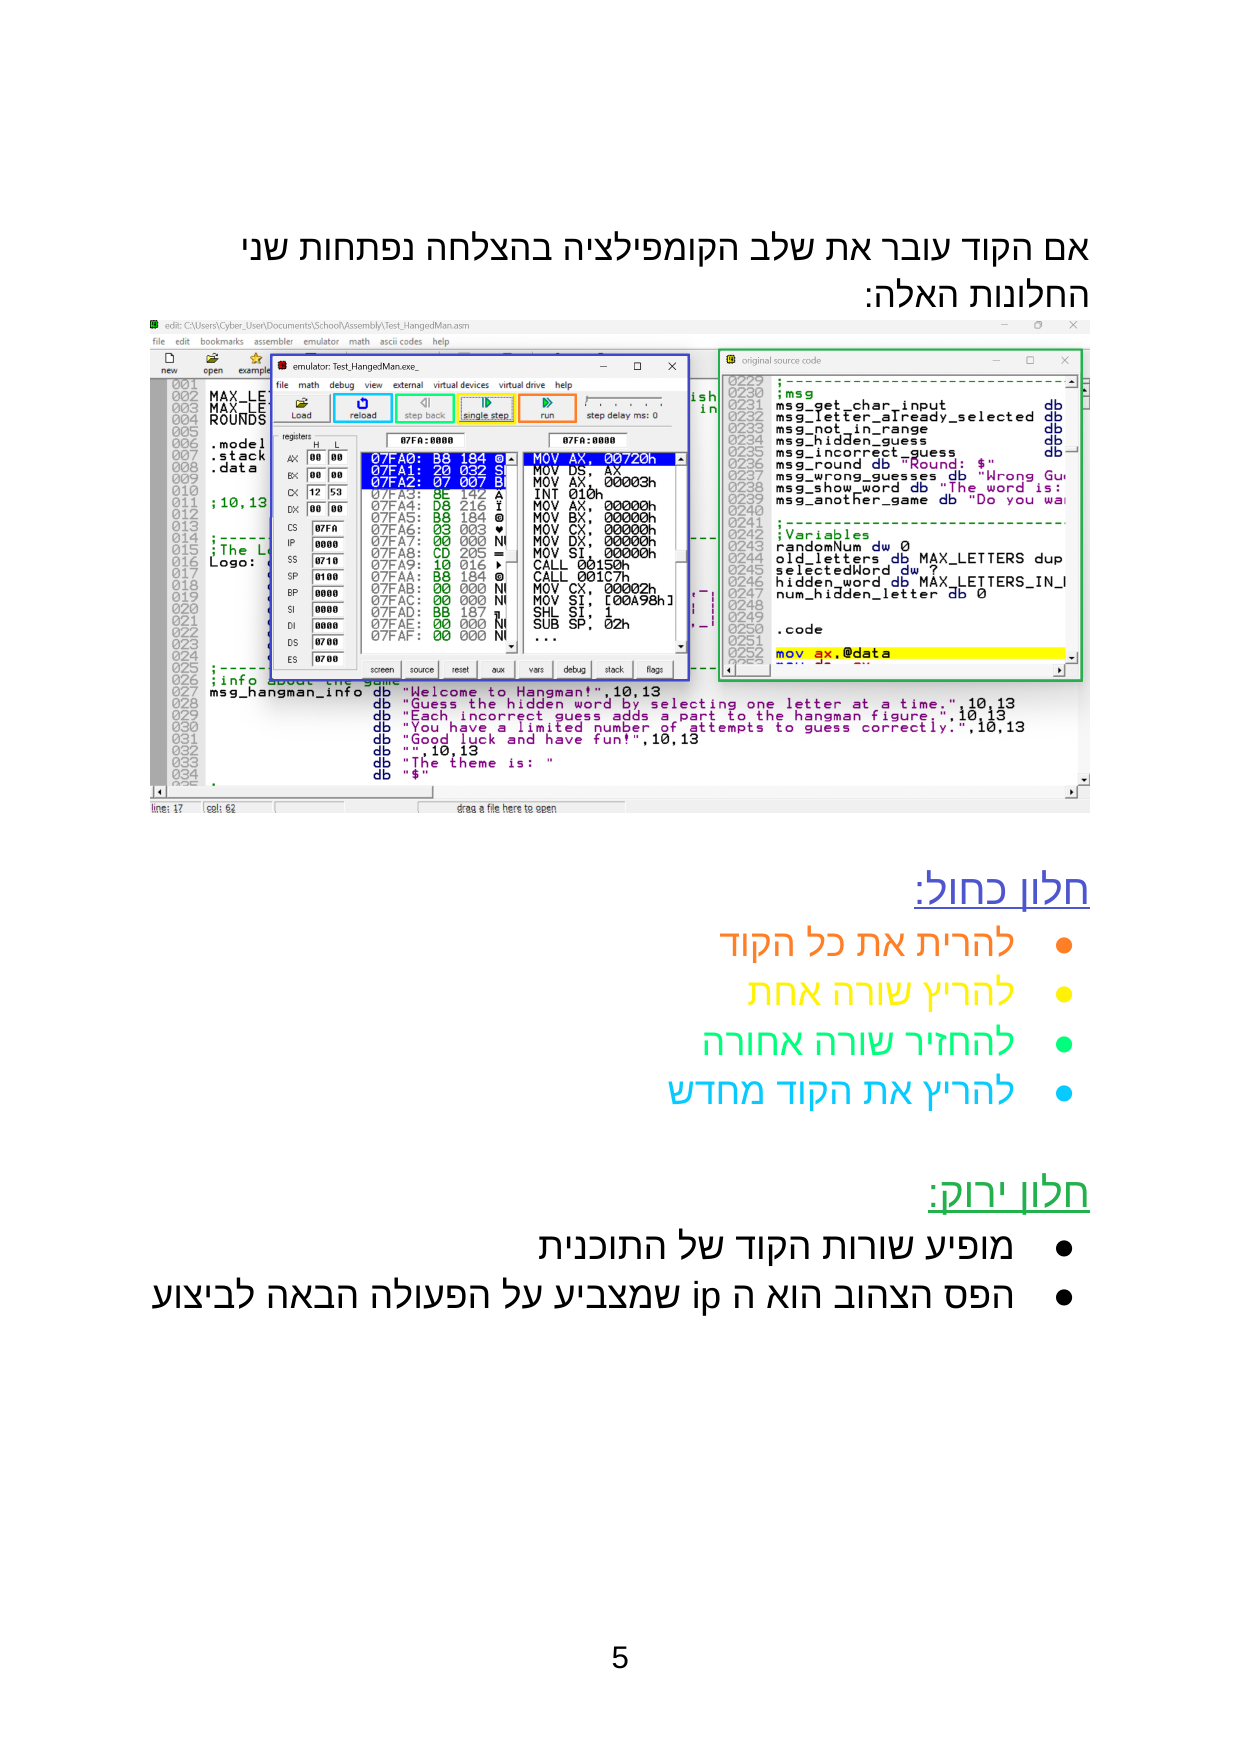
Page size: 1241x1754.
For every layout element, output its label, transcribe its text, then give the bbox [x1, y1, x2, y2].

text חלון ירוק: [150, 1169, 1090, 1217]
list להרית את כל הקוד [150, 921, 1053, 964]
text חלון כחול: [150, 866, 1090, 914]
list להריץ את הקוד מחדש [150, 1069, 1053, 1113]
list הפס הצהוב הוא ה ip שמצביע על הפעולה הבאה לביצוע [150, 1273, 1053, 1317]
text אם הקוד עובר את שלב הקומפילציה בהצלחה נפתחות שני החלונות האלה: [150, 227, 1090, 314]
picture [150, 320, 1090, 813]
list להחזיר שורה אחורה [150, 1020, 1053, 1063]
list להריץ שורה אחת [150, 970, 1053, 1013]
list מופיע שורות הקוד של התוכנית [150, 1224, 1053, 1267]
